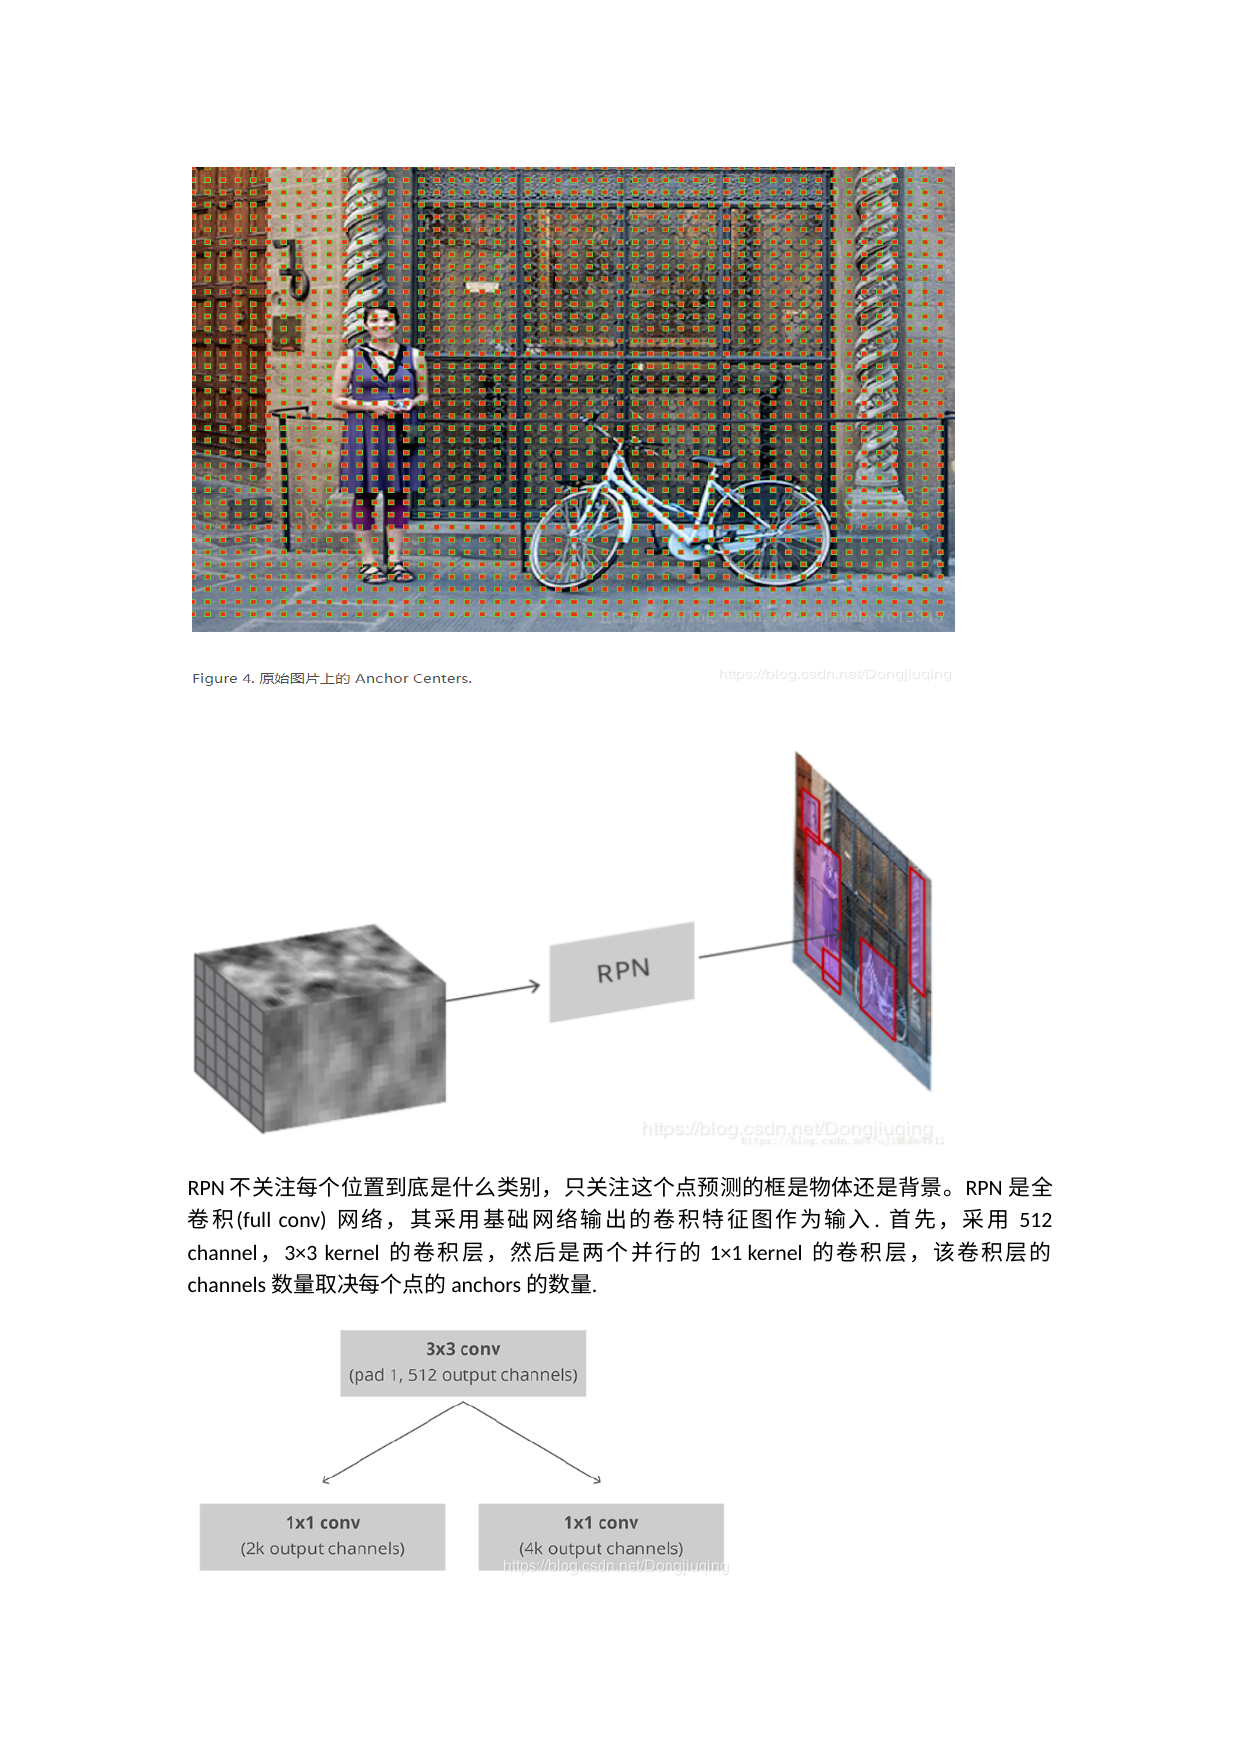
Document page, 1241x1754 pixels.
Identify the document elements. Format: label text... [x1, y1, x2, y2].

picture [187, 162, 962, 689]
text RPN不关注每个位置到底是什么类别，只关注这个点预测的框是物体还是背景。RPN 是全卷积(full conv) 网络，其采用基础网络输出的卷积特征图作为输入. 首先，采用 512 channel，3×3 kernel 的卷积层，然后是两个并行的 1×1 kernel 的卷积层，该卷积层的 channels 数量取决每个点的 anchors 的数量. [187, 1169, 1053, 1299]
picture [187, 714, 945, 1150]
picture [187, 1299, 738, 1584]
